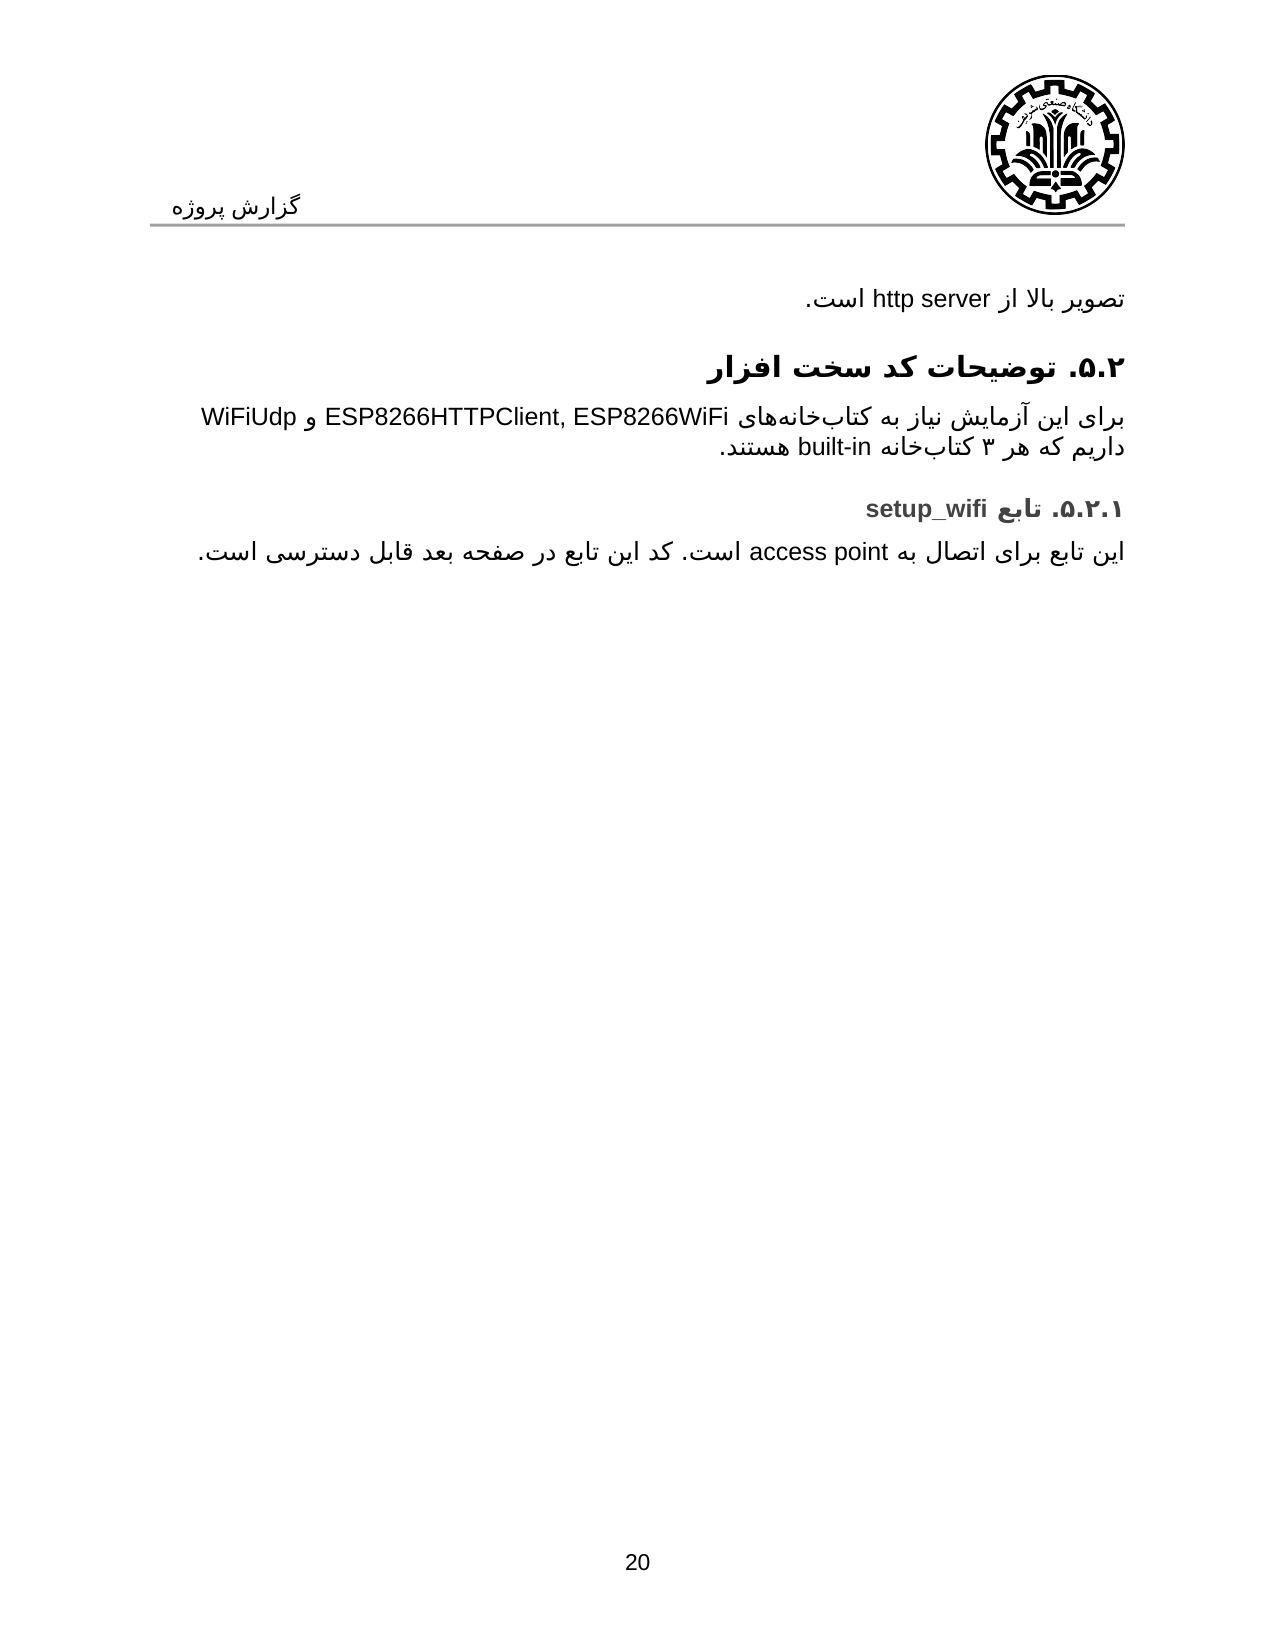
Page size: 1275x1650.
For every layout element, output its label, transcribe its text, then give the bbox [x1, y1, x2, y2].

text این تابع برای اتصال به access point است. کد این تابع در صفحه بعد قابل دسترسی است. [150, 536, 1125, 566]
picture [985, 75, 1125, 215]
text برای این آزمایش نیاز به کتاب‌خانه‌های ESP8266HTTPClient, ESP8266WiFi و WiFiUdp داریم که هر ۳ کتاب‌خانه built-in هستند. [150, 402, 1125, 461]
subtitle ۵.۲.۱. تابع setup_wifi [150, 494, 1125, 524]
subtitle ۵.۲. توضیحات کد سخت افزار [150, 351, 1125, 385]
text تصویر بالا از http server است. [150, 284, 1125, 313]
